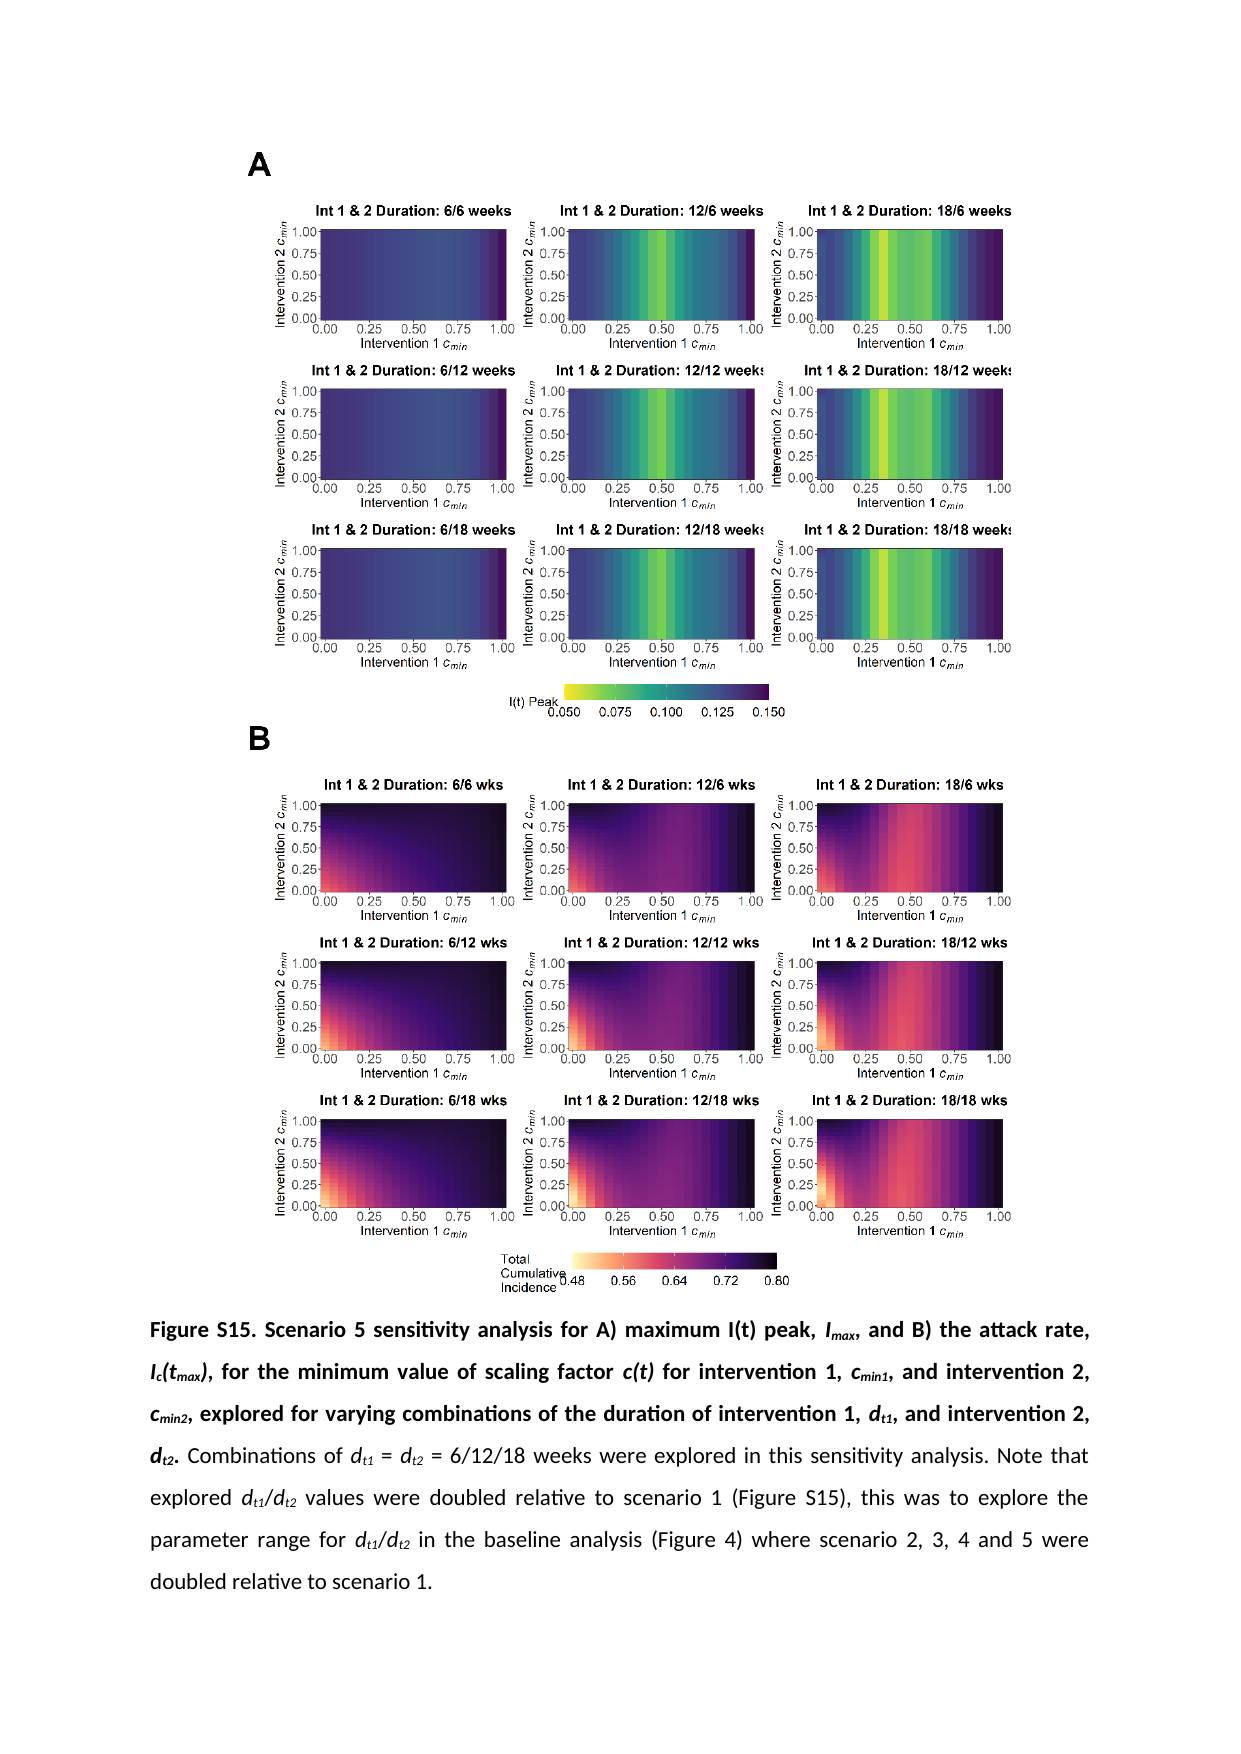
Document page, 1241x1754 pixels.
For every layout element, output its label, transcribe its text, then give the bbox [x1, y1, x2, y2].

text Figure S15. Scenario 5 sensitivity analysis for A) maximum I(t) peak, Imax, and B) the attack rate, Ic(tmax), for the minimum value of scaling factor c(t) for intervention 1, cmin1, and intervention 2, cmin2, explored for varying combinations of the duration of intervention 1, dt1, and intervention 2, dt2. Combinations of dt1 = dt2 = 6/12/18 weeks were explored in this sensitivity analysis. Note that explored dt1/dt2 values were doubled relative to scenario 1 (Figure S15), this was to explore the parameter range for dt1/dt2 in the baseline analysis (Figure 4) where scenario 2, 3, 4 and 5 were doubled relative to scenario 1. [150, 1315, 1090, 1595]
picture [229, 150, 1011, 1297]
